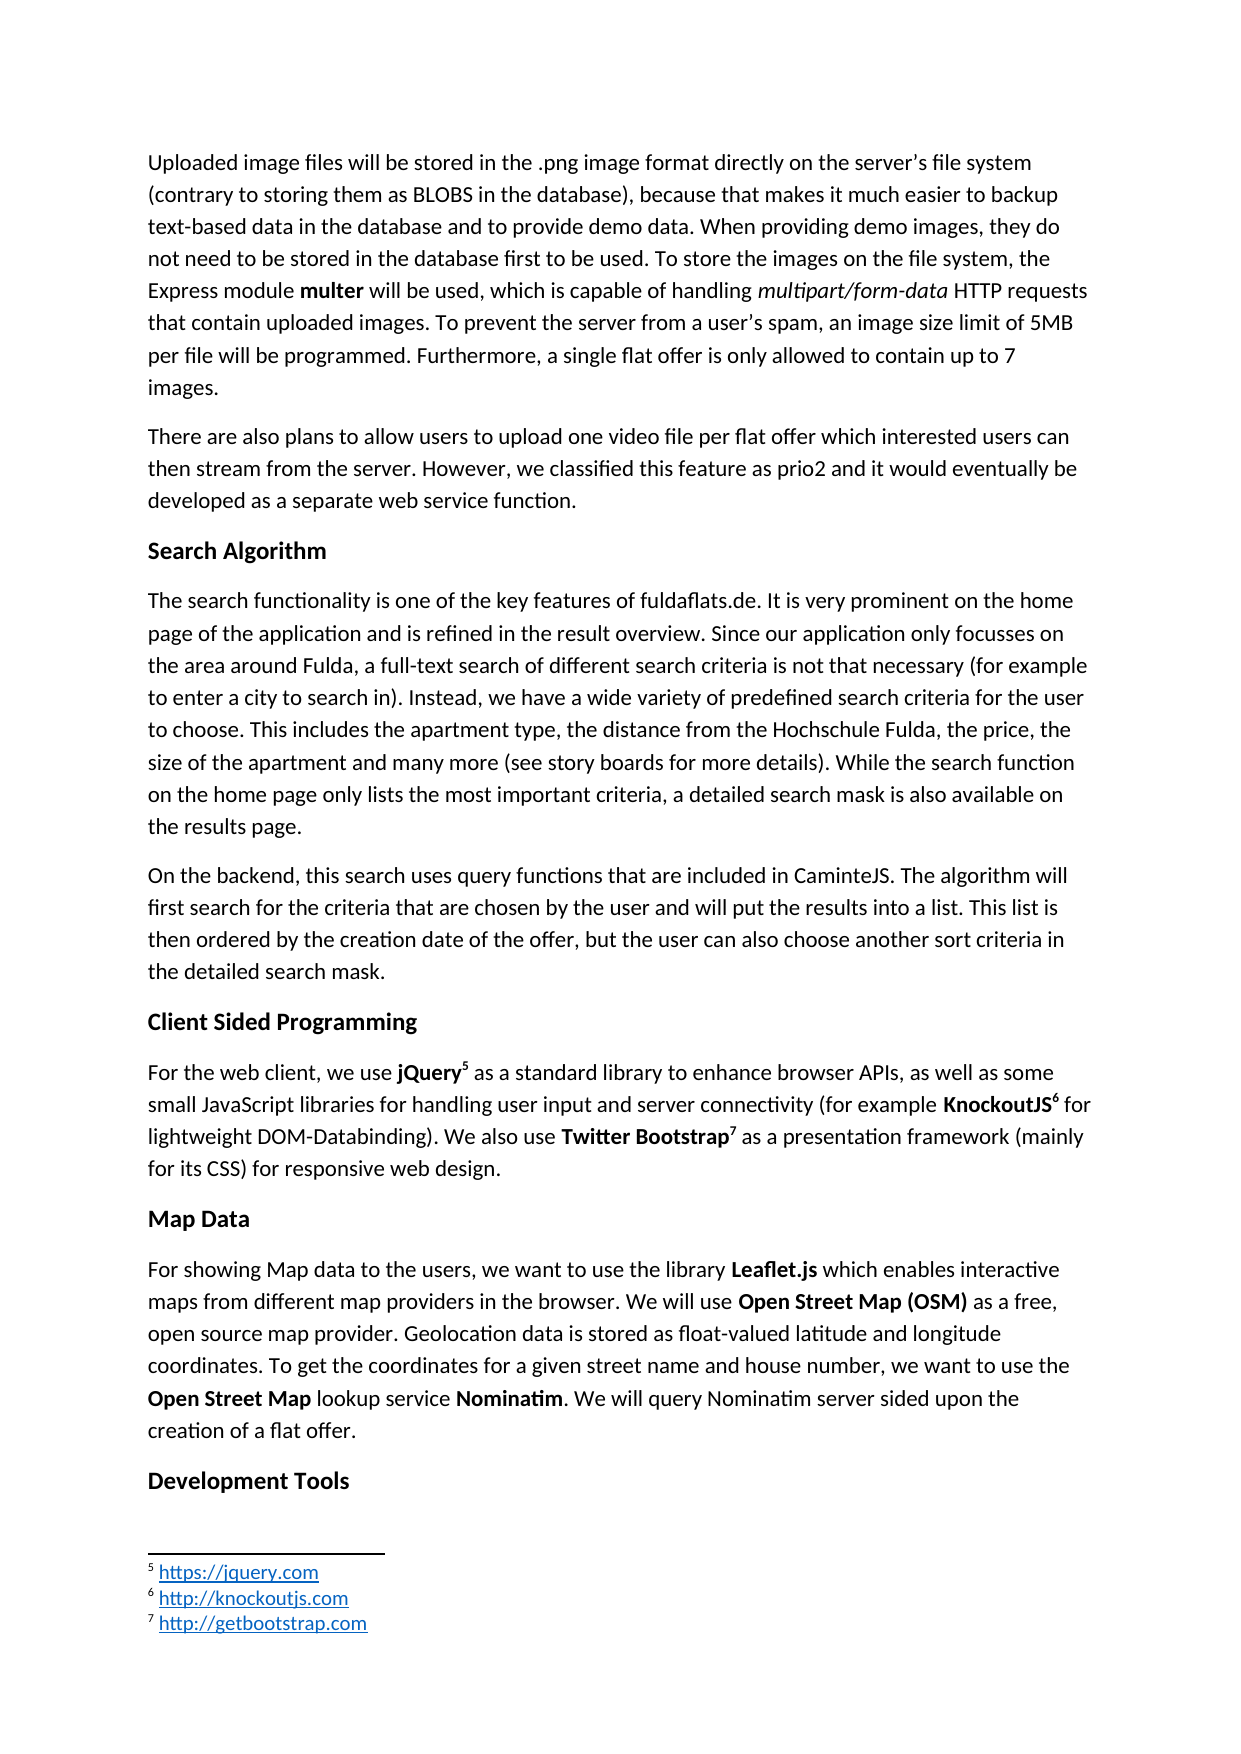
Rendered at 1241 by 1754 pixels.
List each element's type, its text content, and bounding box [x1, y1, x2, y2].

text Uploaded image files will be stored in the .png image format directly on the server’s file system (contrary to storing them as BLOBS in the database), because that makes it much easier to backup text-based data in the database and to provide demo data. When providing demo images, they do not need to be stored in the database first to be used. To store the images on the file system, the Express module multer will be used, which is capable of handling multipart/form-data HTTP requests that contain uploaded images. To prevent the server from a user’s spam, an image size limit of 5MB per file will be programmed. Furthermore, a single flat offer is only allowed to contain up to 7 images. [148, 148, 1093, 401]
text Client Sided Programming [148, 1006, 1093, 1037]
text Search Algorithm [148, 535, 1093, 566]
text There are also plans to allow users to upload one video file per flat offer which interested users can then stream from the server. However, we classified this feature as prio2 and it would eventually be developed as a separate web service function. [148, 422, 1093, 514]
text The search functionality is one of the key features of fuldaflats.de. It is very prominent on the home page of the application and is refined in the result overview. Since our application only focusses on the area around Fulda, a full-text search of different search criteria is not that necessary (for example to enter a city to search in). Instead, we have a wide variety of predefined search criteria for the user to choose. This includes the apartment type, the distance from the Hochschule Fulda, the price, the size of the apartment and many more (see story boards for more details). While the search function on the home page only lists the most important criteria, a detailed search mask is also available on the results page. [148, 587, 1093, 840]
text Development Tools [148, 1465, 1093, 1495]
text For showing Map data to the users, we want to use the library Leaflet.js which enables interactive maps from different map providers in the browser. We will use Open Street Map (OSM) as a free, open source map provider. Geolocation data is stored as float-valued latitude and longitude coordinates. To get the coordinates for a given street name and house number, we want to use the Open Street Map lookup service Nominatim. We will query Nominatim server sided upon the creation of a flat offer. [148, 1255, 1093, 1444]
text Map Data [148, 1203, 1093, 1234]
text On the backend, this search uses query functions that are included in CaminteJS. The algorithm will first search for the criteria that are chosen by the user and will put the results into a list. This list is then ordered by the creation date of the offer, but the user can also choose another sort criteria in the detailed search mask. [148, 861, 1093, 985]
text For the web client, we use jQuery as a standard library to enhance browser APIs, as well as some small JavaScript libraries for handling user input and server connectivity (for example KnockoutJS for lightweight DOM-Databinding). We also use Twitter Bootstrap as a presentation framework (mainly for its CSS) for responsive web design. [148, 1058, 1093, 1182]
